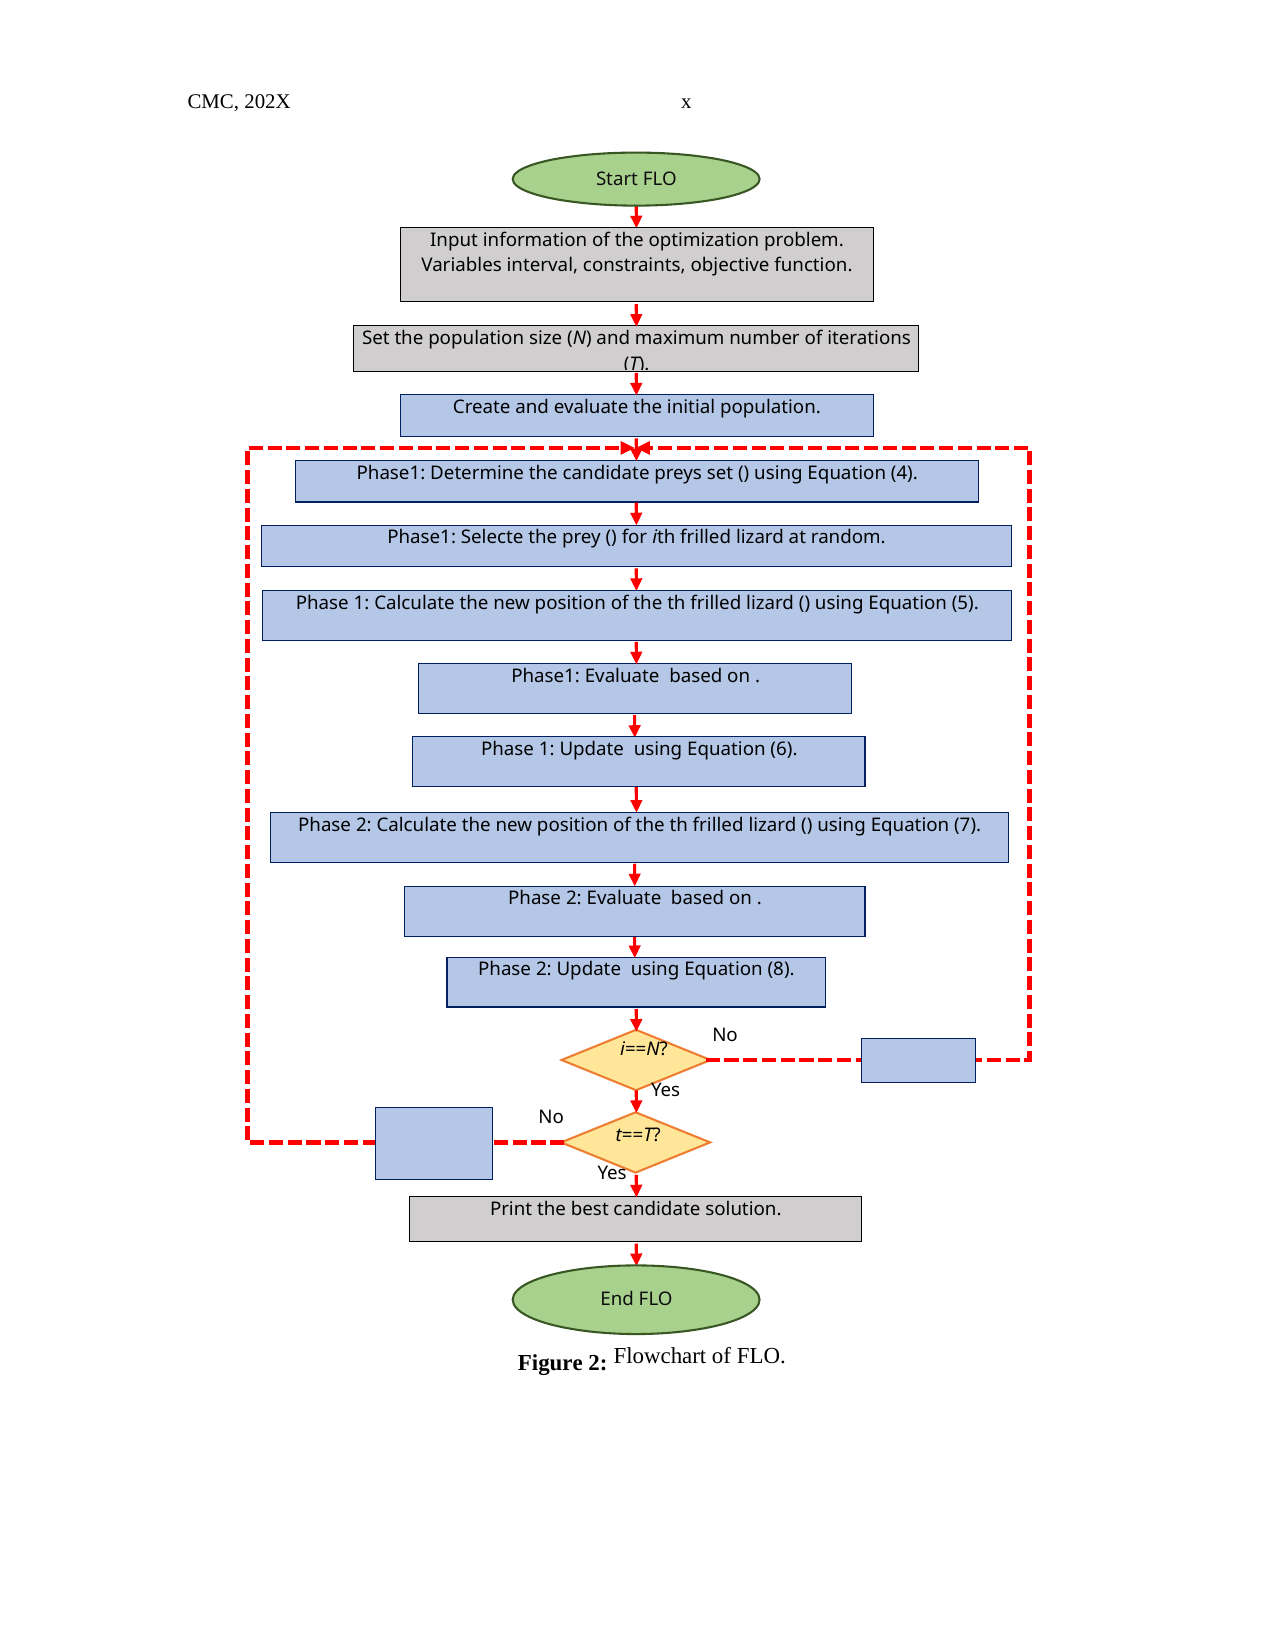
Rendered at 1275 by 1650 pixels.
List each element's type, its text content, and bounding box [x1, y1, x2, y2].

text Figure 2: Flowchart of FLO. [187, 1342, 1087, 1375]
